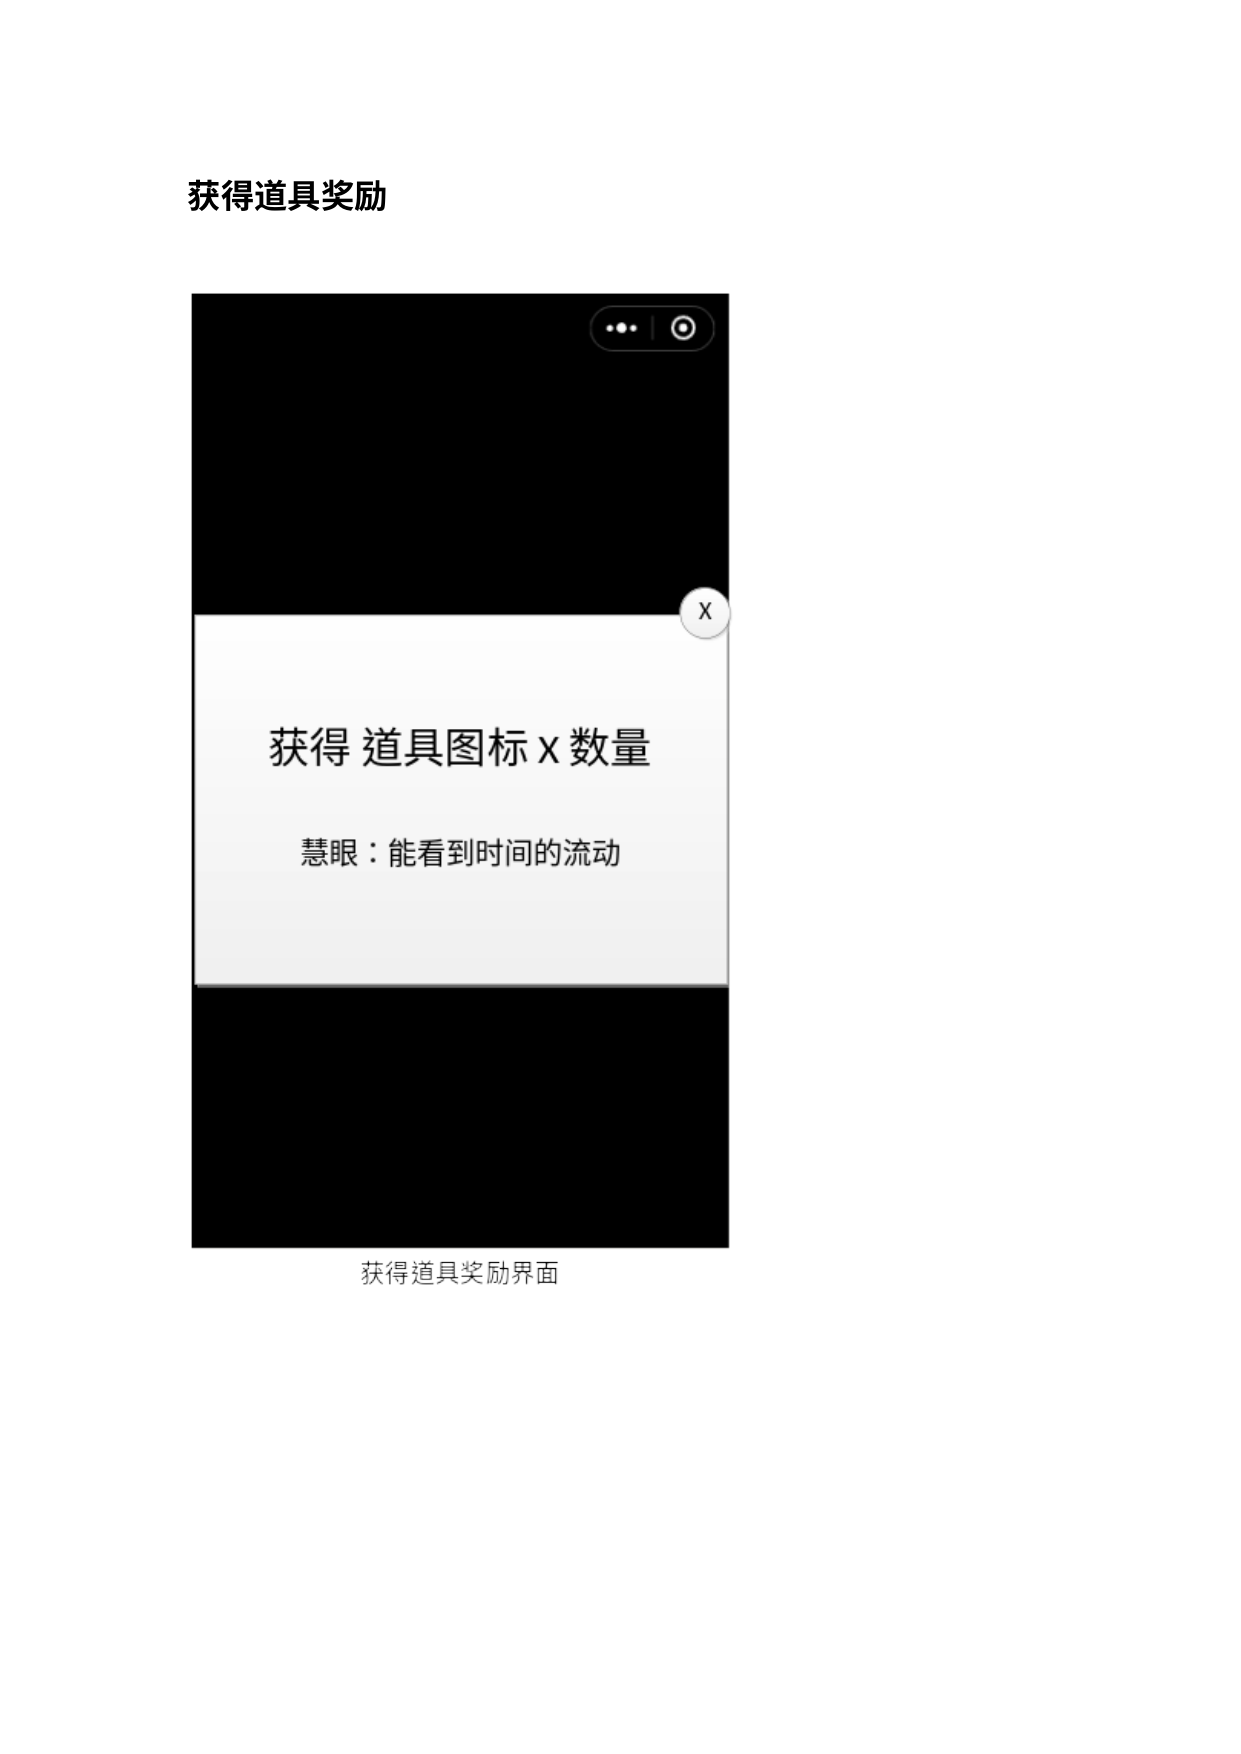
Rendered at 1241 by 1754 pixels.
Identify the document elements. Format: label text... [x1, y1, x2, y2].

subtitle 获得道具奖励 [187, 162, 1053, 227]
